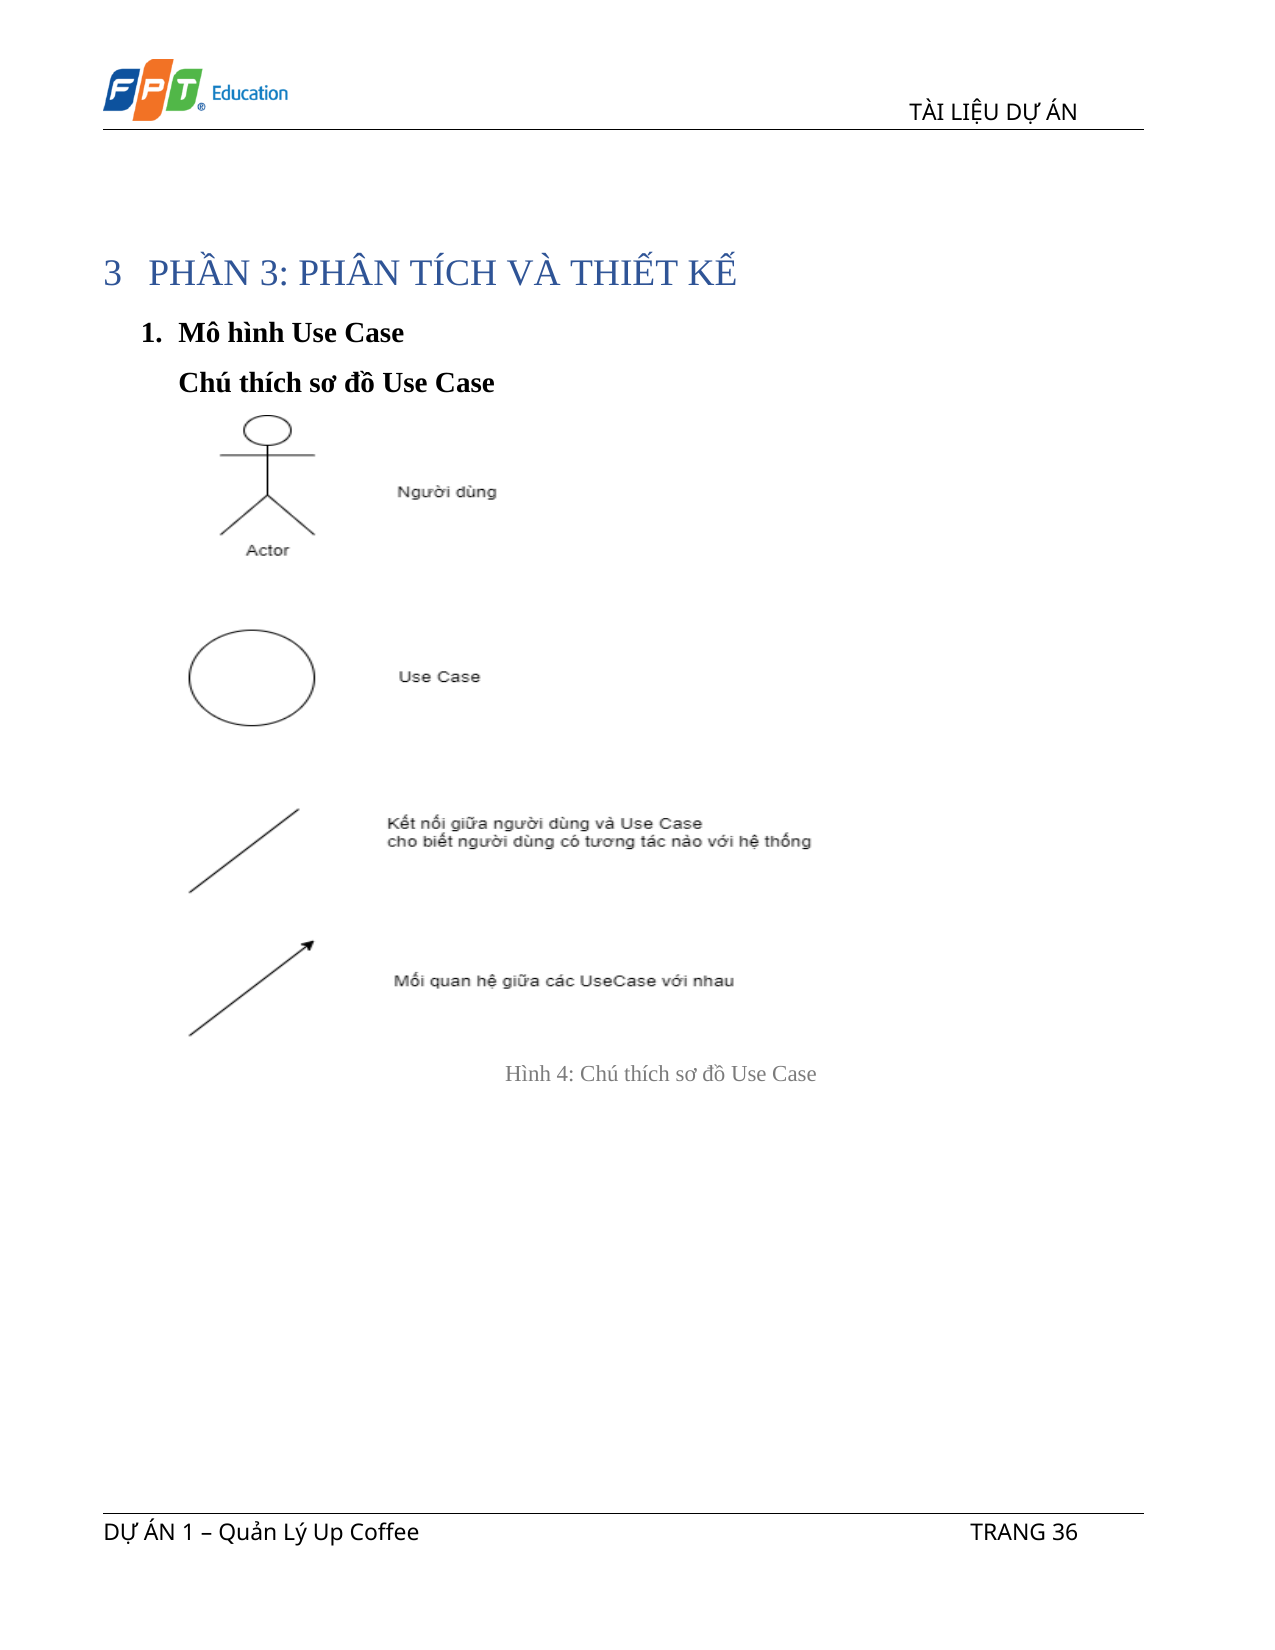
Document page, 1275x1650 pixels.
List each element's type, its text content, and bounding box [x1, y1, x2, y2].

list Hình 4: Chú thích sơ đồ Use Case [178, 1060, 1144, 1086]
picture [103, 59, 289, 121]
picture [178, 415, 854, 1046]
subtitle PHẦN 3: PHÂN TÍCH VÀ THIẾT KẾ [103, 250, 1144, 293]
list Chú thích sơ đồ Use Case [178, 365, 1144, 399]
list Mô hình Use Case [141, 315, 1144, 348]
